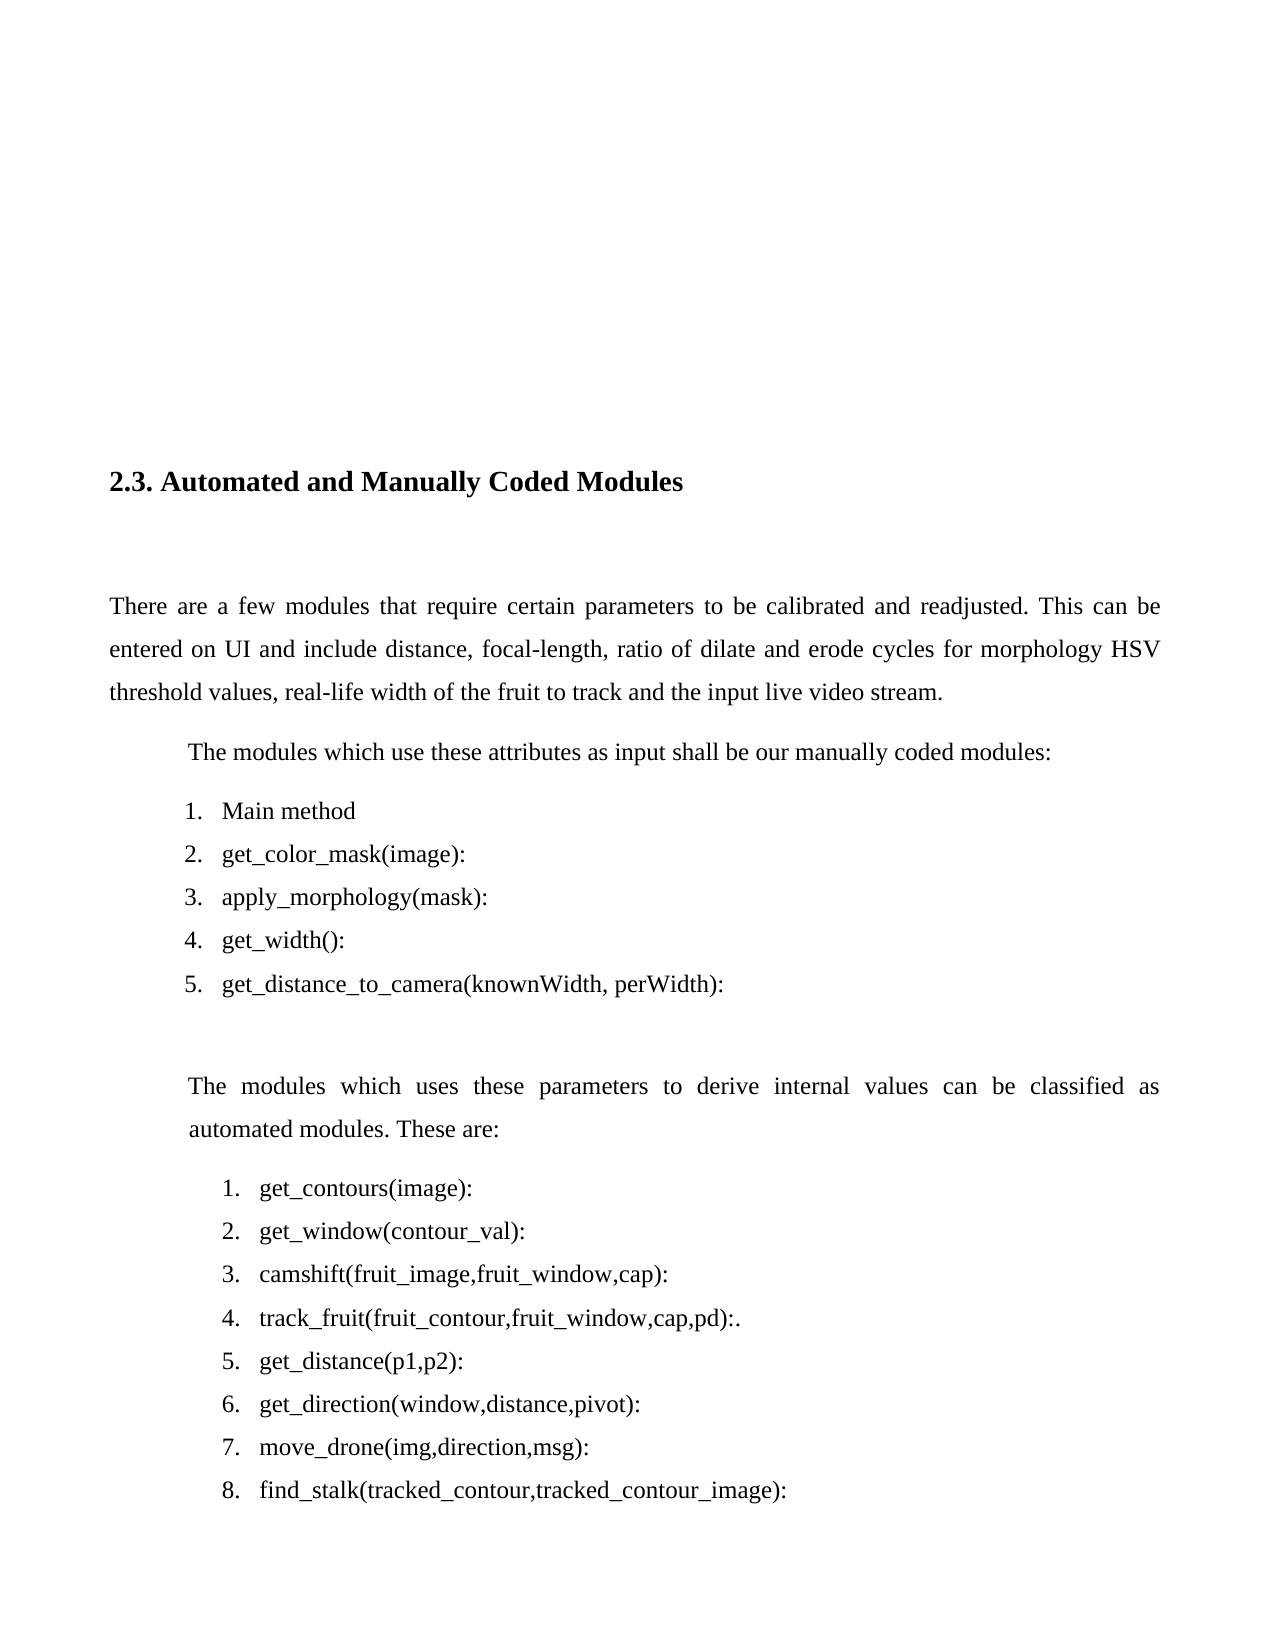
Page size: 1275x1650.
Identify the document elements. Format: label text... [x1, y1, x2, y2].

list get_distance_to_camera(knownWidth, perWidth): [184, 969, 1163, 997]
text 2.3. Automated and Manually Coded Modules [109, 464, 1163, 498]
list get_contours(image): [222, 1173, 1163, 1202]
list track_fruit(fruit_contour,fruit_window,cap,pd):. [222, 1303, 1163, 1331]
text There are a few modules that require certain parameters to be calibrated and readjusted. This can be entered on UI and include distance, focal-length, ratio of dilate and erode cycles for morphology HSV threshold values, real-life width of the fruit to track and the input live video stream. [109, 591, 1163, 706]
text The modules which uses these parameters to derive internal values can be classified as automated modules. These are: [188, 1071, 1161, 1143]
list find_stalk(tracked_contour,tracked_contour_image): [222, 1475, 1163, 1504]
list move_drone(img,direction,msg): [222, 1432, 1163, 1461]
list get_direction(window,distance,pivot): [222, 1389, 1163, 1418]
list camshift(fruit_image,fruit_window,cap): [222, 1259, 1163, 1288]
list Main method [184, 796, 1163, 825]
list get_distance(p1,p2): [222, 1346, 1163, 1374]
list get_window(contour_val): [222, 1216, 1163, 1245]
list apply_morphology(mask): [184, 882, 1163, 911]
text The modules which use these attributes as input shall be our manually coded modules: [188, 737, 1161, 766]
list get_width(): [184, 926, 1163, 954]
list get_color_mask(image): [184, 839, 1163, 868]
